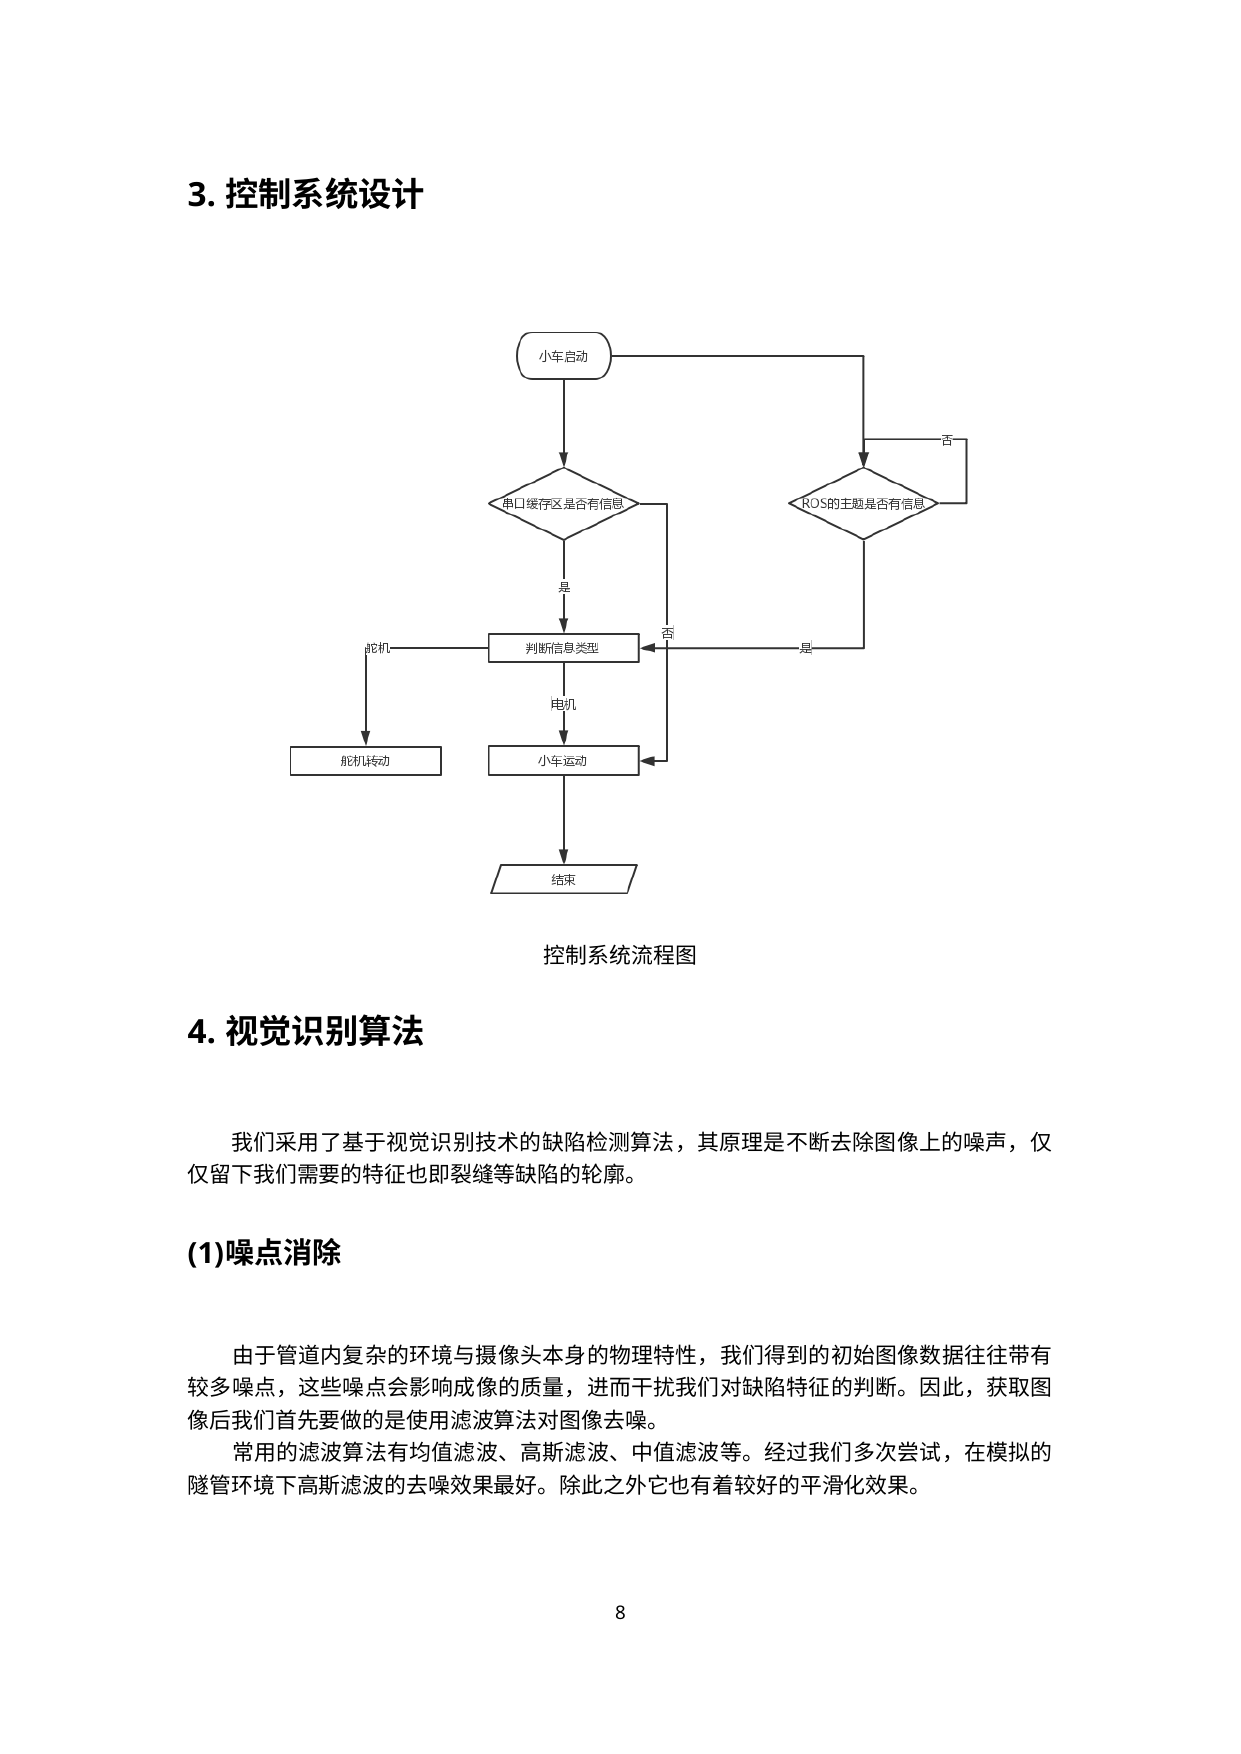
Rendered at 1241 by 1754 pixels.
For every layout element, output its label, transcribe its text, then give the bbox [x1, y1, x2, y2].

text 控制系统流程图 [187, 937, 1053, 970]
subtitle 控制系统设计 [187, 160, 1053, 225]
text 我们采用了基于视觉识别技术的缺陷检测算法，其原理是不断去除图像上的噪声，仅仅留下我们需要的特征也即裂缝等缺陷的轮廓。 [187, 1124, 1053, 1189]
text 由于管道内复杂的环境与摄像头本身的物理特性，我们得到的初始图像数据往往带有较多噪点，这些噪点会影响成像的质量，进而干扰我们对缺陷特征的判断。因此，获取图像后我们首先要做的是使用滤波算法对图像去噪。 [187, 1337, 1053, 1435]
subtitle 视觉识别算法 [187, 997, 1053, 1062]
text 常用的滤波算法有均值滤波、高斯滤波、中值滤波等。经过我们多次尝试，在模拟的隧管环境下高斯滤波的去噪效果最好。除此之外它也有着较好的平滑化效果。 [187, 1435, 1053, 1500]
picture [245, 287, 995, 923]
subtitle 噪点消除 [187, 1218, 1053, 1283]
